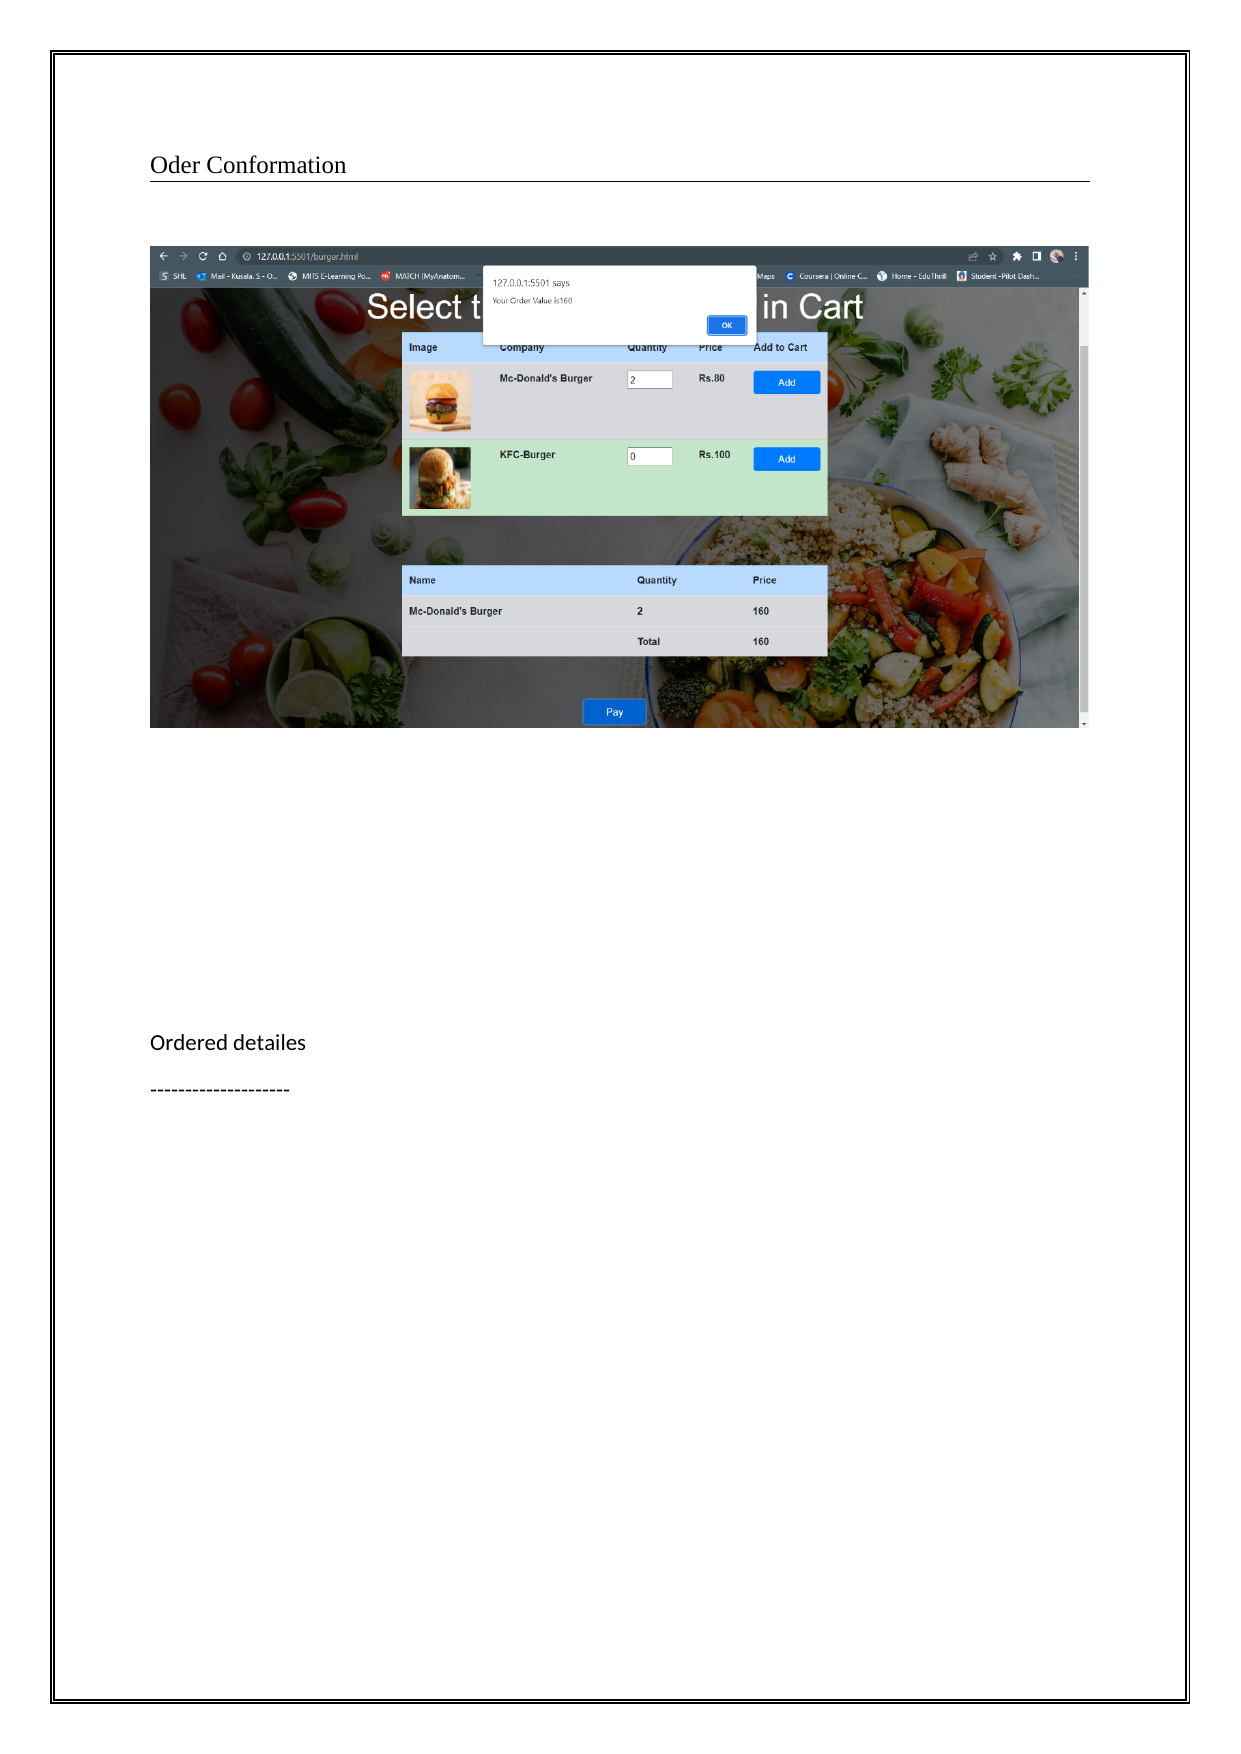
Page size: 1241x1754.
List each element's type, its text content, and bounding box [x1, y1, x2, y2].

text -------------------- [150, 1075, 1090, 1103]
subtitle Oder Conformation [150, 150, 1090, 181]
picture [150, 246, 1089, 728]
text Ordered detailes [150, 1028, 1090, 1056]
